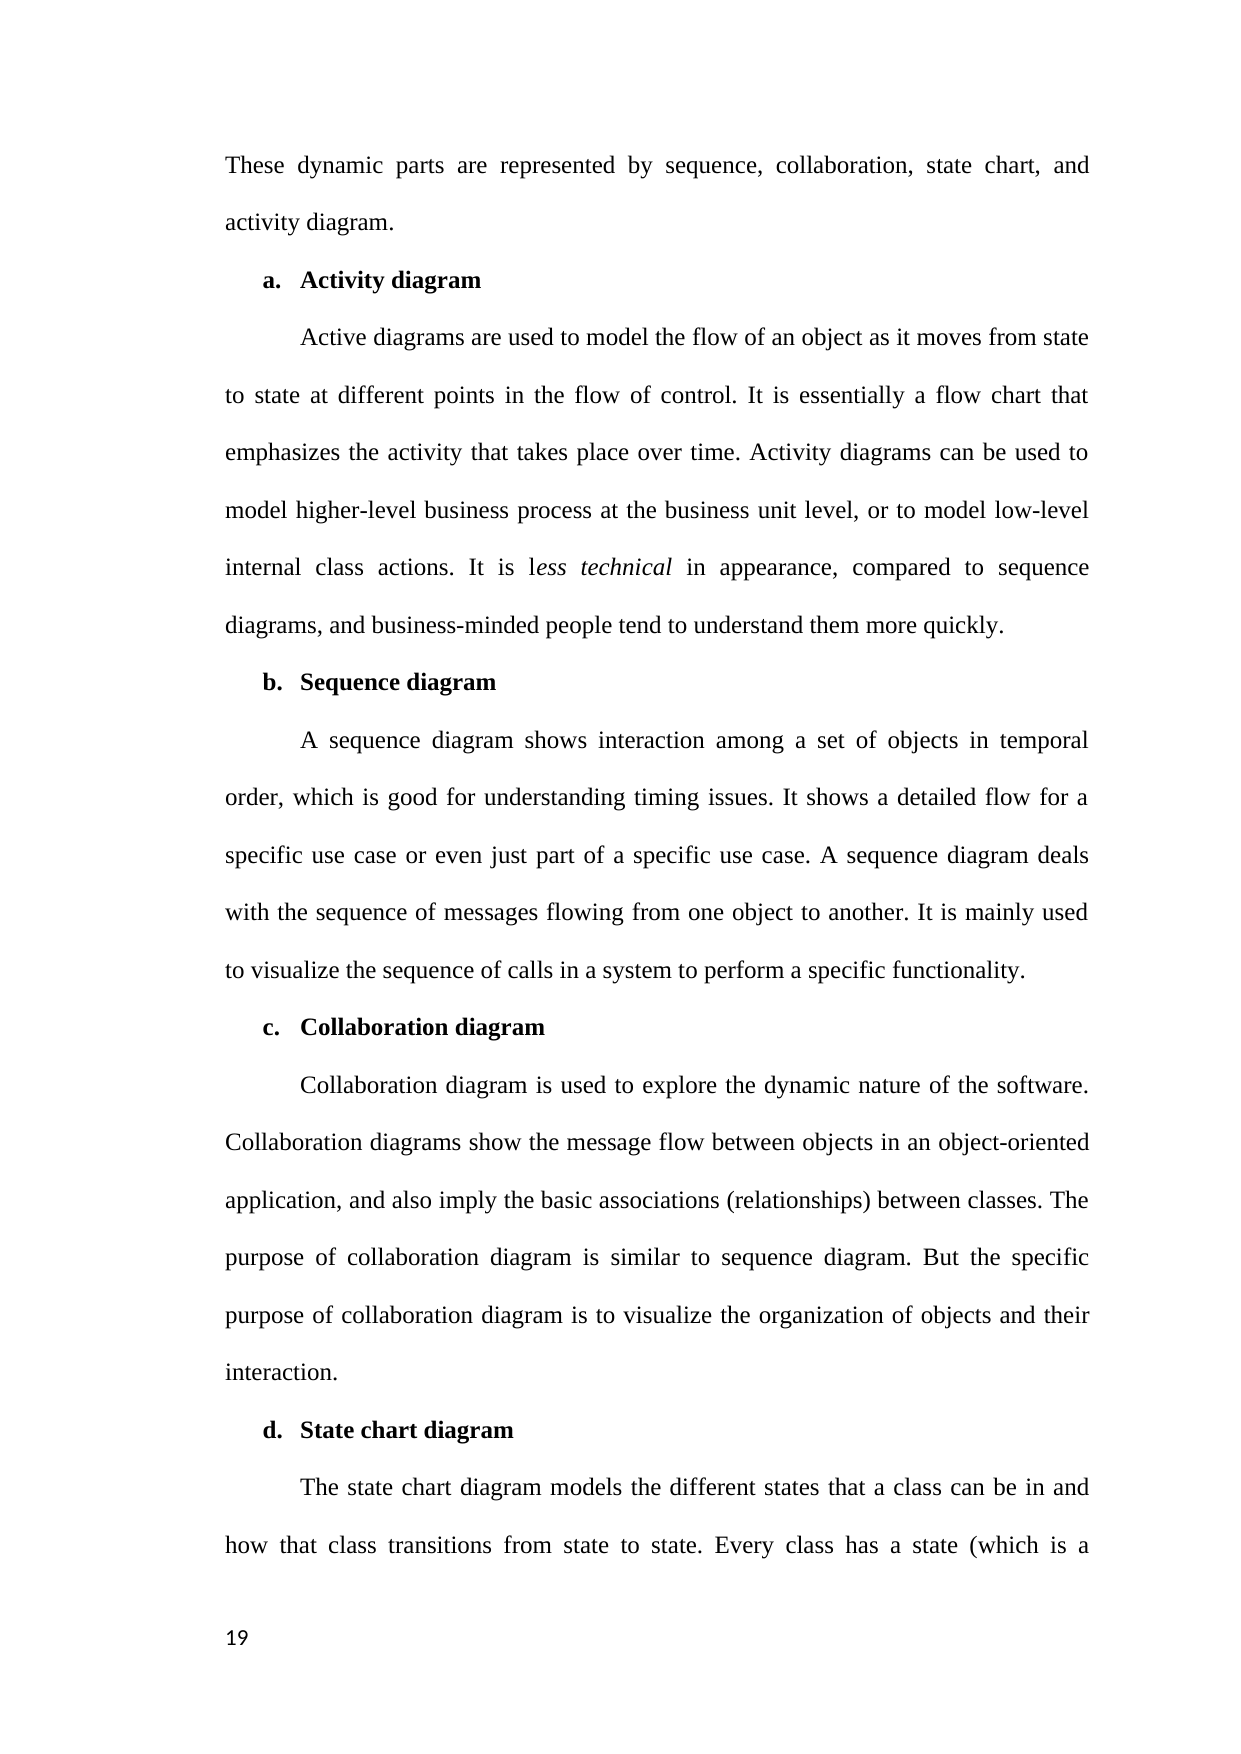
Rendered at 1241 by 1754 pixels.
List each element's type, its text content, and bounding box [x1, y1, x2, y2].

text A sequence diagram shows interaction among a set of objects in temporal order, which is good for understanding timing issues. It shows a detailed flow for a specific use case or even just part of a specific use case. A sequence diagram deals with the sequence of messages flowing from one object to another. It is mainly used to visualize the sequence of calls in a system to perform a specific functionality. [225, 725, 1090, 984]
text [225, 1472, 1090, 1559]
list Collaboration diagram [262, 1012, 1090, 1041]
text Collaboration diagram is used to explore the dynamic nature of the software. Collaboration diagrams show the message flow between objects in an object-oriented application, and also imply the basic associations (relationships) between classes. The purpose of collaboration diagram is similar to sequence diagram. But the specific purpose of collaboration diagram is to visualize the organization of objects and their interaction. [225, 1070, 1090, 1386]
list Sequence diagram [262, 667, 1090, 696]
list Activity diagram [262, 265, 1090, 294]
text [225, 150, 1090, 236]
text Active diagrams are used to model the flow of an object as it moves from state to state at different points in the flow of control. It is essentially a flow chart that emphasizes the activity that takes place over time. Activity diagrams can be used to model higher-level business process at the business unit level, or to model low-level internal class actions. It is less technical in appearance, compared to sequence diagrams, and business-minded people tend to understand them more quickly. [225, 322, 1090, 639]
list State chart diagram [262, 1415, 1090, 1444]
